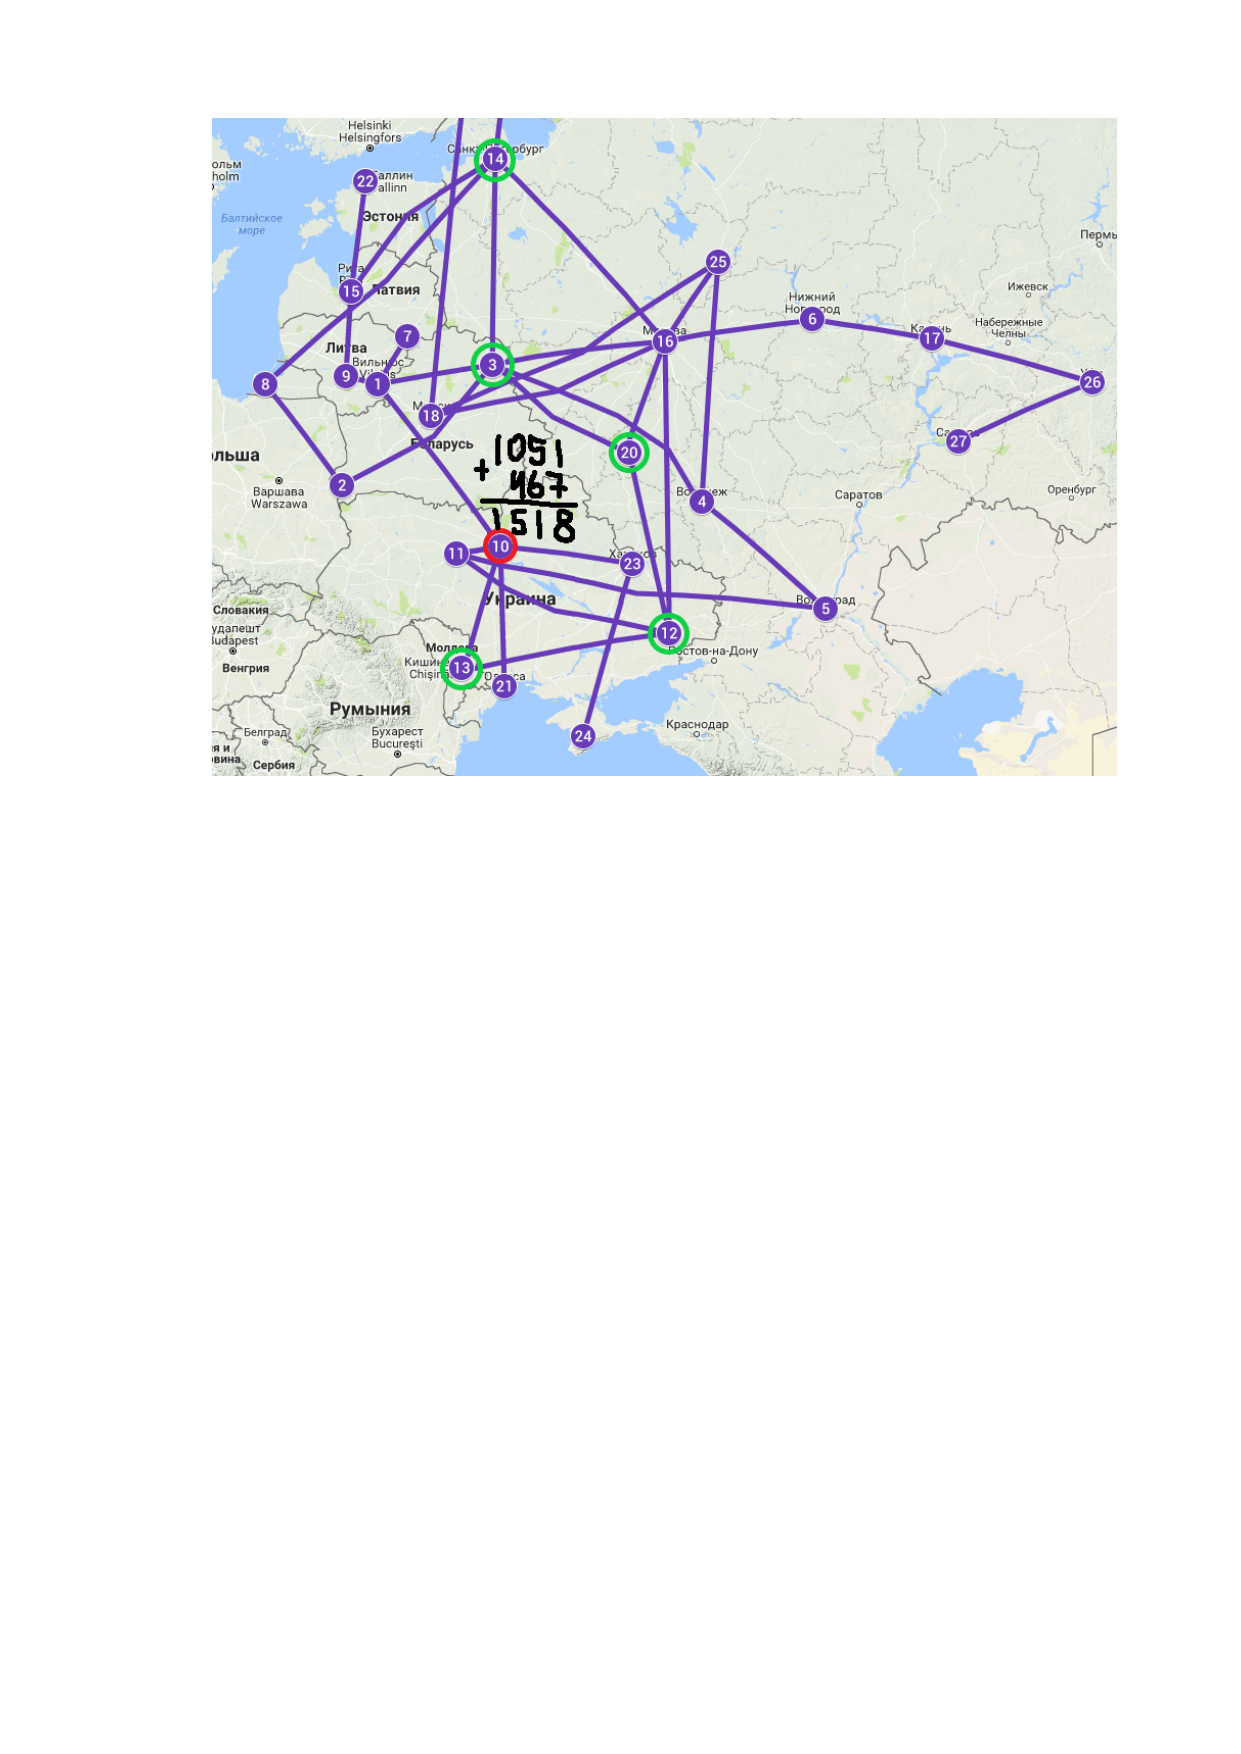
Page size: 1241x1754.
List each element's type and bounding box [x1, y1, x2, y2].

picture [211, 118, 1118, 776]
